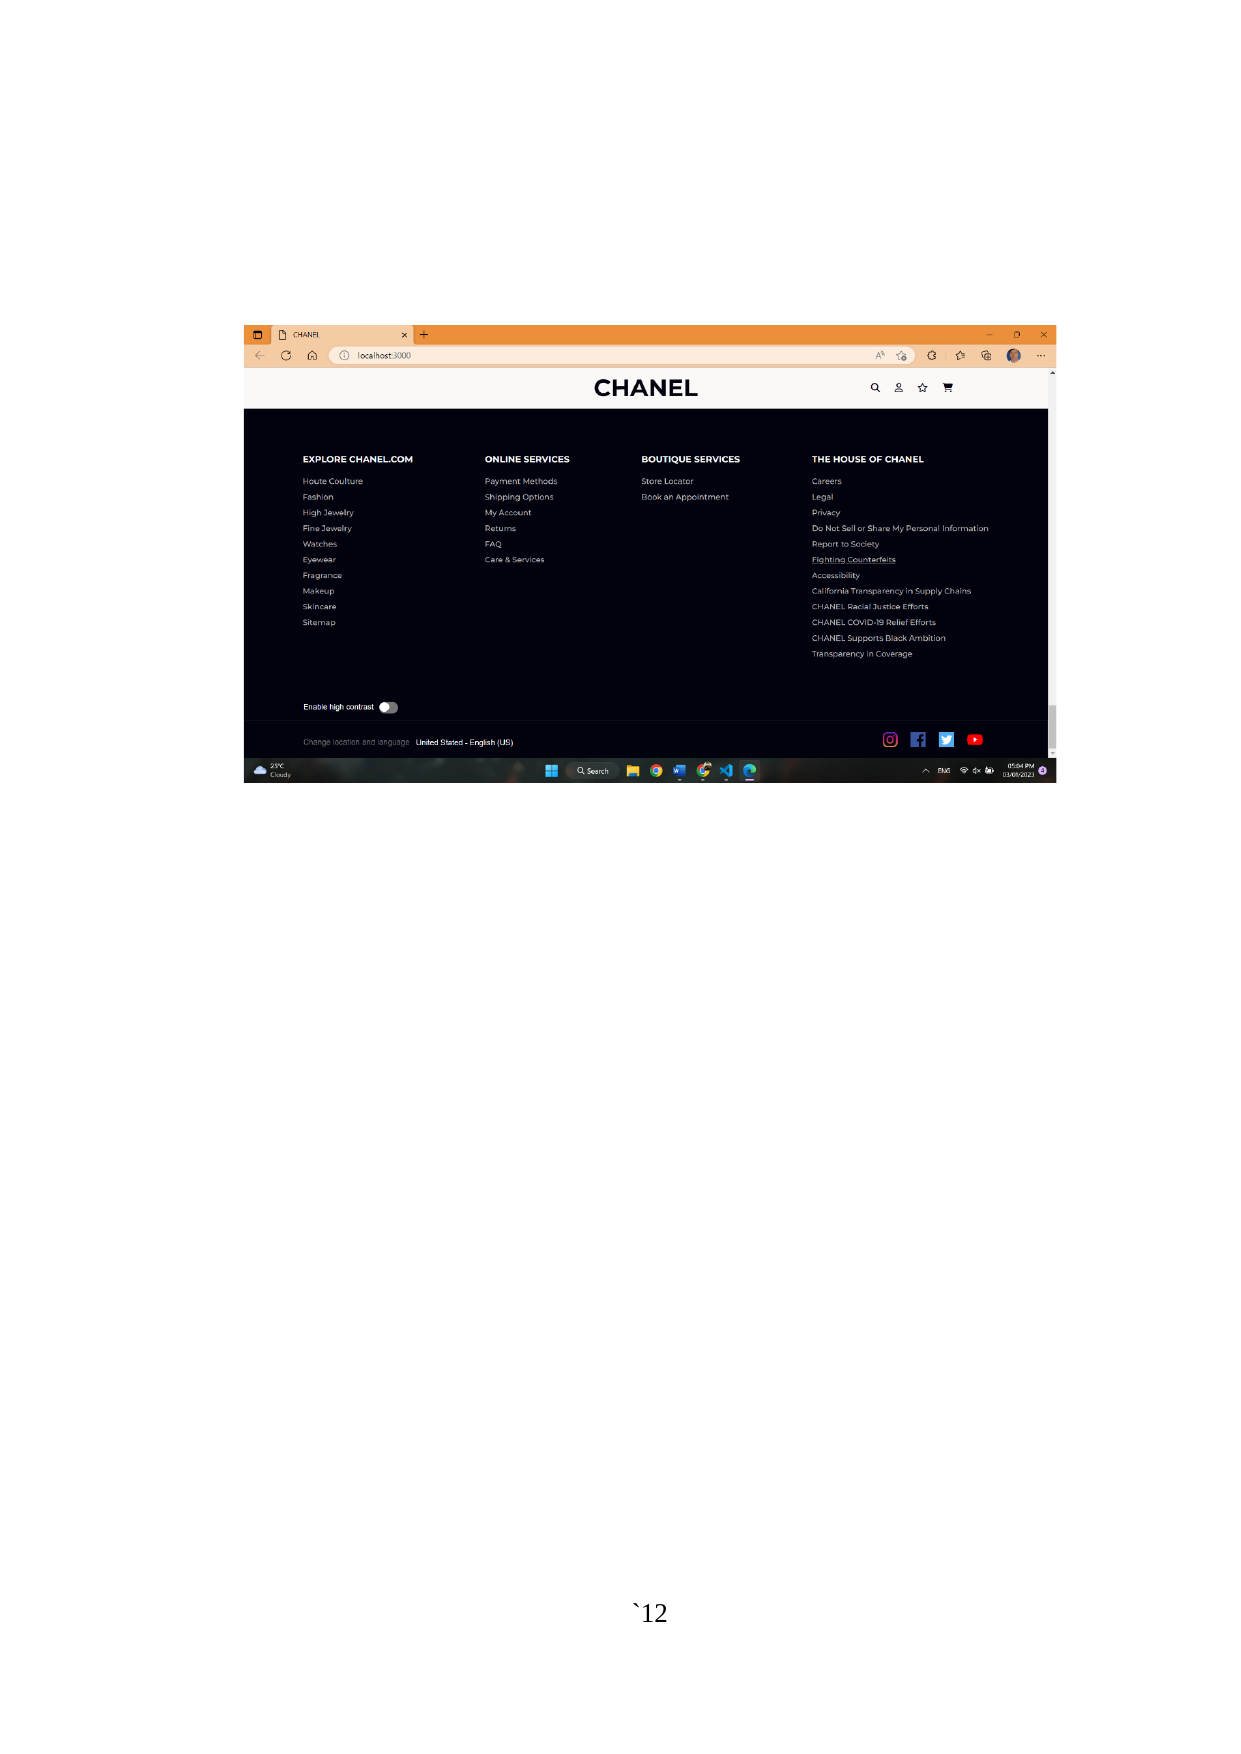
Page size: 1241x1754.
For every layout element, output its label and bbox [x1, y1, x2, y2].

picture [243, 325, 1057, 783]
